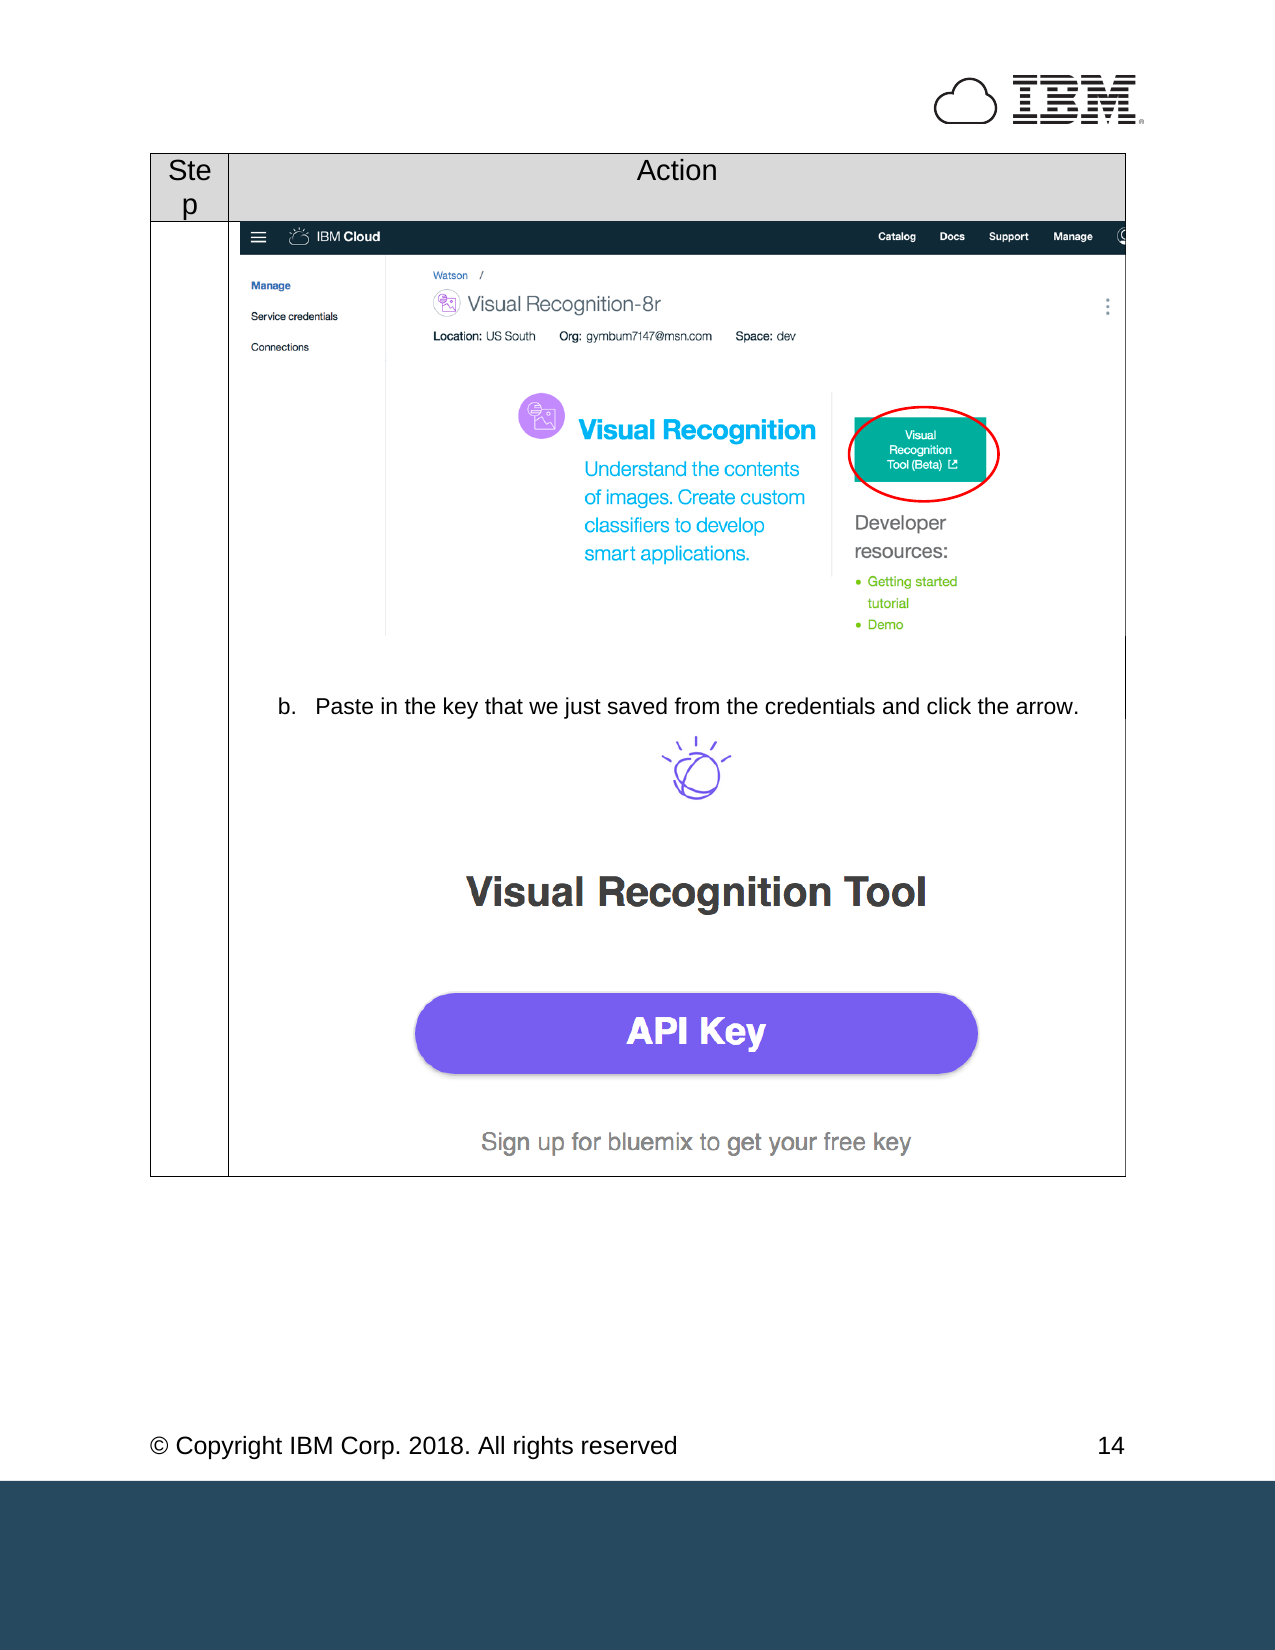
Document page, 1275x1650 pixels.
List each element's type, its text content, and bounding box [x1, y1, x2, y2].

table_header Step [151, 154, 228, 221]
picture [1013, 75, 1144, 124]
picture [932, 76, 1000, 124]
picture [240, 221, 1126, 636]
table_header Action [229, 154, 1125, 221]
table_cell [229, 222, 1125, 1176]
picture [240, 719, 1126, 1176]
table_cell 3 [151, 222, 228, 1176]
